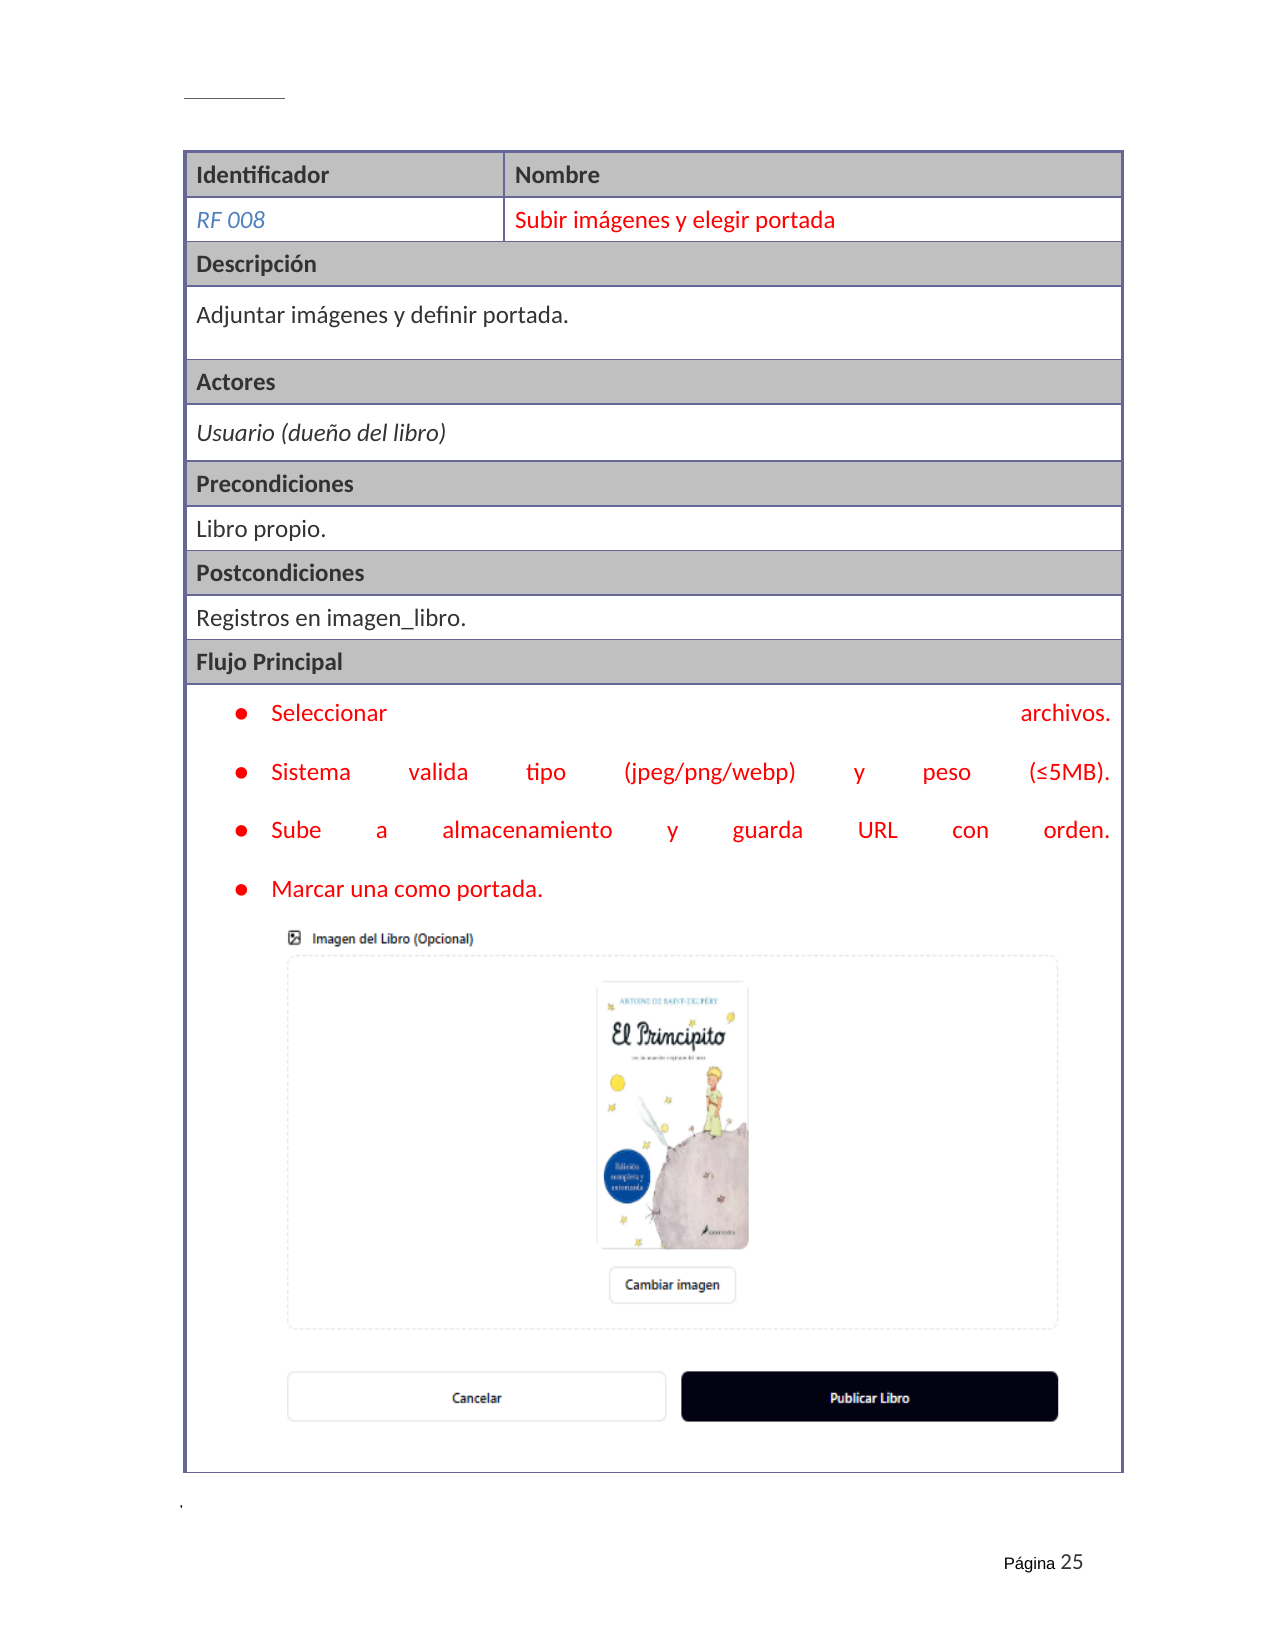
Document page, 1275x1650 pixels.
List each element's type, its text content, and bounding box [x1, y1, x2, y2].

table_cell RF 008 [187, 198, 503, 241]
table_header Identificador [187, 153, 503, 196]
table_cell Libro propio. [187, 507, 1121, 549]
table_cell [187, 685, 1121, 1472]
table_cell Usuario (dueño del libro) [187, 405, 1121, 460]
table_cell Adjuntar imágenes y definir portada. [187, 287, 1121, 359]
table_cell Flujo Principal [187, 640, 1121, 683]
table_cell Actores [187, 360, 1121, 403]
table_header Nombre [505, 153, 1121, 196]
table_cell Registros en imagen_libro. [187, 596, 1121, 639]
picture [271, 916, 1067, 1429]
table_cell Subir imágenes y elegir portada [505, 198, 1121, 241]
table_cell Descripción [187, 242, 1121, 285]
table_cell Postcondiciones [187, 551, 1121, 594]
table_cell Precondiciones [187, 462, 1121, 505]
